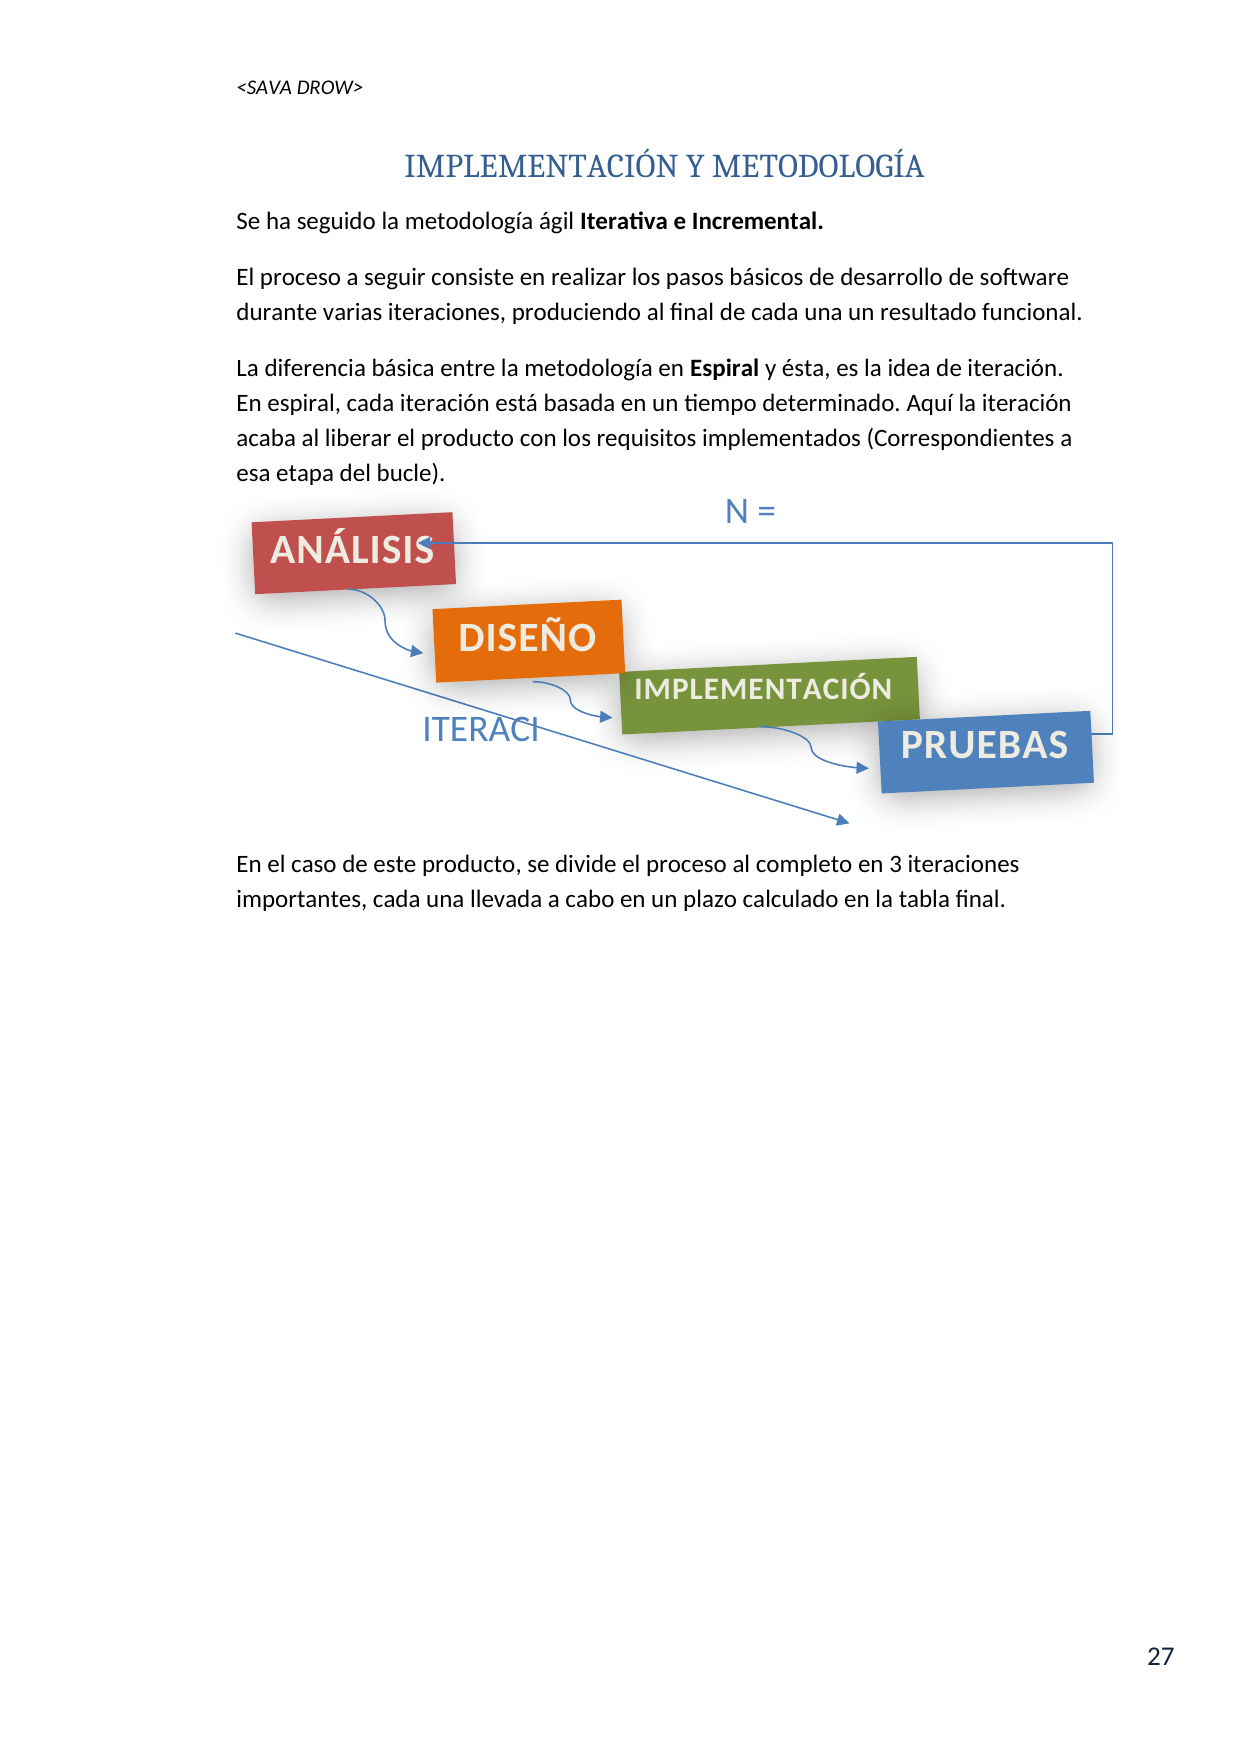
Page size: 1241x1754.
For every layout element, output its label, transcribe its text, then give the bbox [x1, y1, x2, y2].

subtitle IMPLEMENTACIÓN Y METODOLOGÍA [236, 148, 1092, 186]
text La diferencia básica entre la metodología en Espiral y ésta, es la idea de iteración. En espiral, cada iteración está basada en un tiempo determinado. Aquí la iteración acaba al liberar el producto con los requisitos implementados (Correspondientes a esa etapa del bucle). [236, 352, 1092, 487]
text Se ha seguido la metodología ágil Iterativa e Incremental. [236, 205, 1092, 236]
text El proceso a seguir consiste en realizar los pasos básicos de desarrollo de software durante varias iteraciones, produciendo al final de cada una un resultado funcional. [236, 261, 1092, 327]
text En el caso de este producto, se divide el proceso al completo en 3 iteraciones importantes, cada una llevada a cabo en un plazo calculado en la tabla final. [236, 848, 1092, 913]
